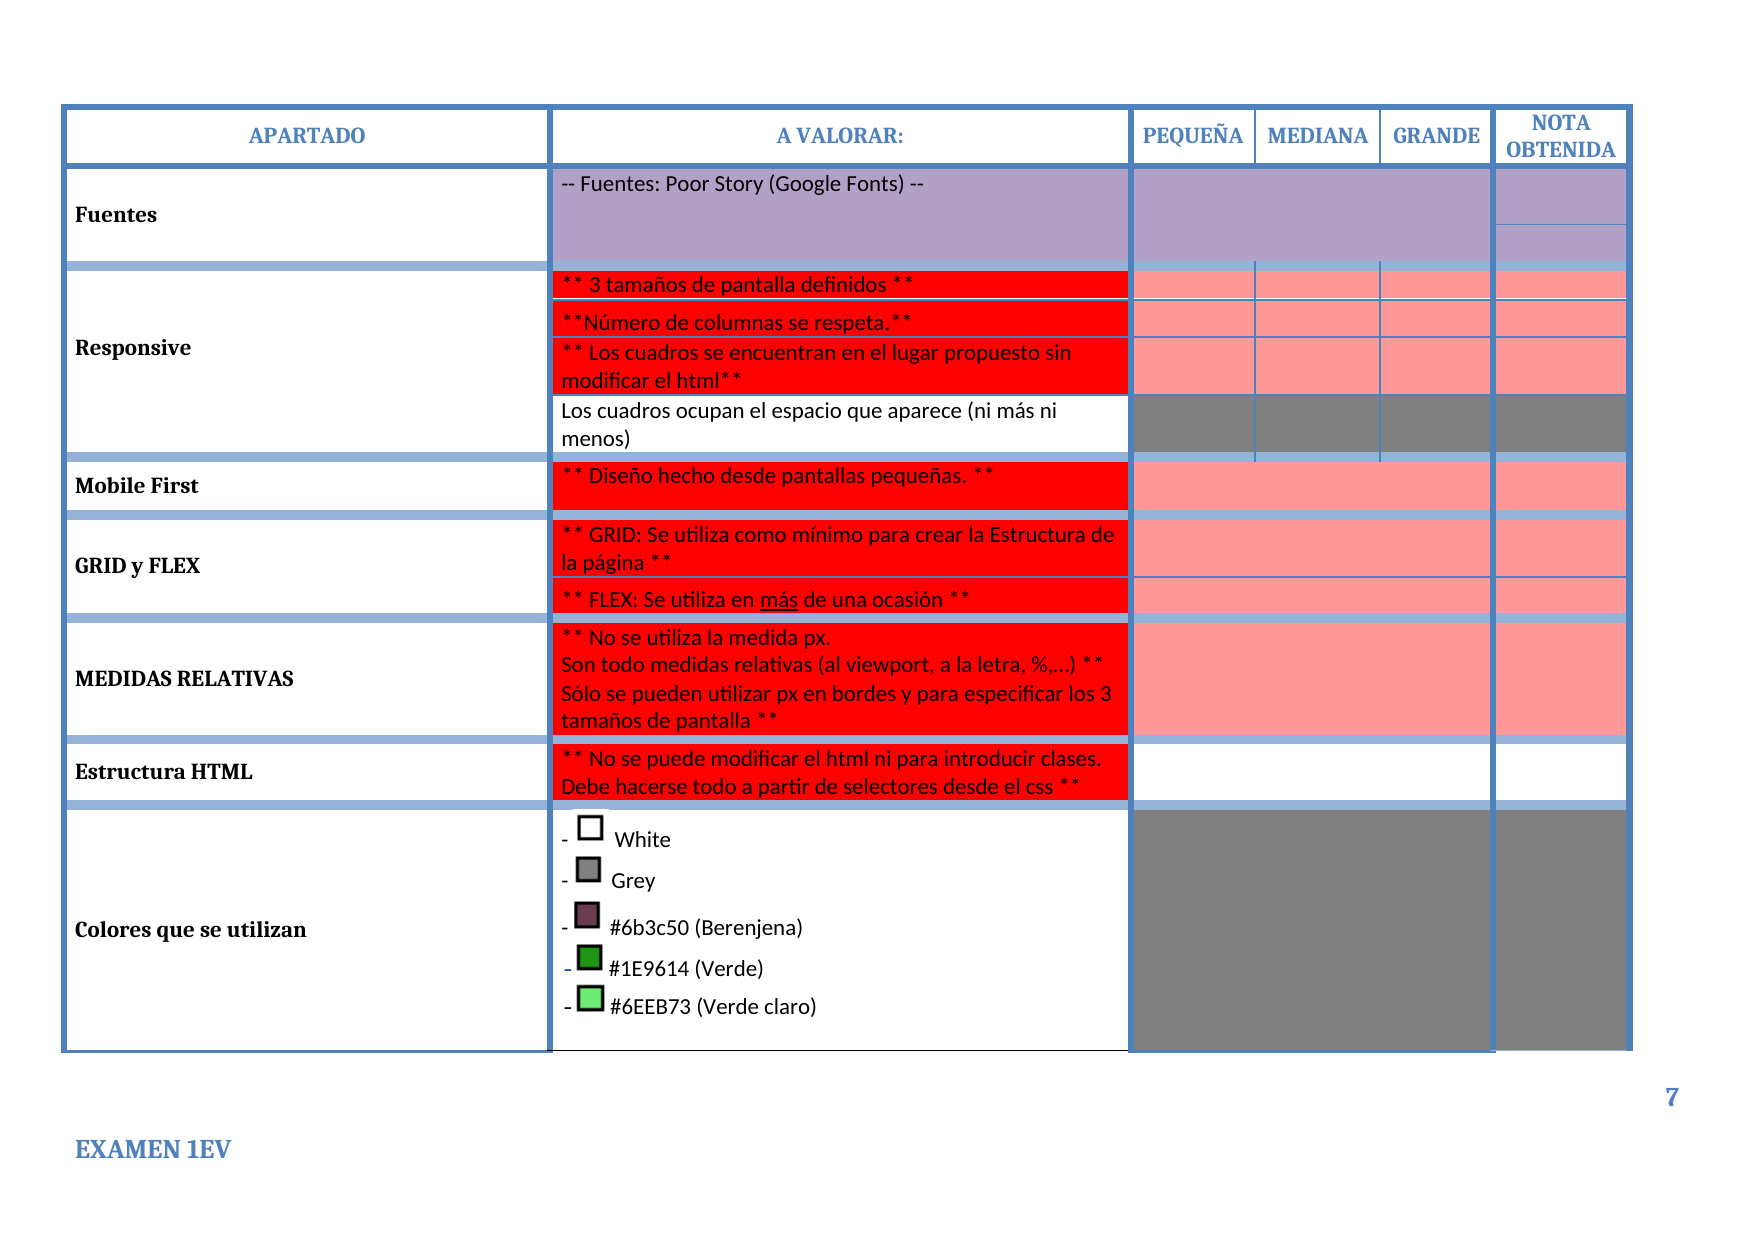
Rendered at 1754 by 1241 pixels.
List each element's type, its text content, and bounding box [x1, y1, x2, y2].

table_cell [1381, 338, 1490, 394]
table_cell [1496, 169, 1626, 224]
table_cell ** 3 tamaños de pantalla definidos ** [553, 271, 1128, 298]
table_cell [1496, 271, 1626, 298]
table_cell [1381, 301, 1490, 336]
table_cell [1381, 271, 1490, 298]
table_cell [1134, 301, 1254, 336]
table_cell [1134, 810, 1490, 1050]
table_cell [1496, 520, 1626, 576]
table_cell [1496, 396, 1626, 452]
table_cell [1496, 623, 1626, 735]
picture [573, 809, 609, 847]
table_cell [1256, 271, 1379, 298]
table_cell MEDIDAS RELATIVAS [67, 623, 547, 735]
table_cell [1496, 338, 1626, 394]
table_header APARTADO [67, 110, 547, 163]
table_header GRANDE [1381, 110, 1490, 163]
table_cell [1496, 225, 1626, 261]
table_cell [1134, 744, 1490, 800]
table_cell [1496, 462, 1626, 510]
table_cell [1496, 810, 1626, 1050]
table_cell Mobile First [67, 462, 547, 510]
table_cell [1134, 338, 1254, 394]
picture [574, 940, 609, 977]
table_cell [1496, 744, 1626, 800]
table_cell ** Diseño hecho desde pantallas pequeñas. ** [553, 462, 1128, 510]
table_cell [1134, 462, 1490, 510]
table_cell ** FLEX: Se utiliza en más de una ocasión ** [553, 578, 1128, 613]
table_cell [1134, 396, 1254, 452]
table_cell ** Los cuadros se encuentran en el lugar propuesto sin modificar el html** [553, 338, 1128, 394]
picture [573, 894, 605, 935]
table_cell ** No se utiliza la medida px. Son todo medidas relativas (al viewport, a la letra, %,…) ** Sólo se pueden utilizar px en bordes y para especificar los 3 tamaños de pantalla ** [553, 623, 1128, 735]
table_cell ** No se puede modificar el html ni para introducir clases. Debe hacerse todo a partir de selectores desde el css ** [553, 744, 1128, 800]
table_cell Responsive [67, 271, 547, 452]
table_cell **Número de columnas se respeta.** [553, 301, 1128, 336]
picture [574, 983, 610, 1015]
table_cell [1381, 396, 1490, 452]
table_cell GRID y FLEX [67, 520, 547, 613]
table_cell [1496, 578, 1626, 613]
table_cell [1134, 271, 1254, 298]
table_header MEDIANA [1256, 110, 1379, 163]
table_cell [1256, 338, 1379, 394]
table_header PEQUEÑA [1134, 110, 1254, 163]
table_cell [1134, 520, 1490, 576]
table_cell Estructura HTML [67, 744, 547, 800]
table_cell [1256, 301, 1379, 336]
table_header NOTA OBTENIDA [1496, 110, 1626, 163]
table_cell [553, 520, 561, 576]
table_cell ** GRID: Se utiliza como mínimo para crear la Estructura de la página ** [672, 520, 1128, 576]
table_cell Fuentes [67, 169, 547, 261]
table_cell [1256, 396, 1379, 452]
picture [573, 852, 606, 889]
table_cell - White - Grey - #6b3c50 (Berenjena) -#1E9614 (Verde) -#6EEB73 (Verde claro) [553, 810, 1128, 1050]
table_cell [1134, 169, 1490, 261]
table_cell [1496, 301, 1626, 336]
table_cell Los cuadros ocupan el espacio que aparece (ni más ni menos) [553, 396, 1128, 452]
table_cell [1134, 623, 1490, 735]
table_cell -- Fuentes: Poor Story (Google Fonts) -- [553, 169, 1128, 261]
table_header A VALORAR: [553, 110, 1128, 163]
table_cell [1134, 578, 1490, 613]
table_cell Colores que se utilizan [67, 810, 547, 1050]
